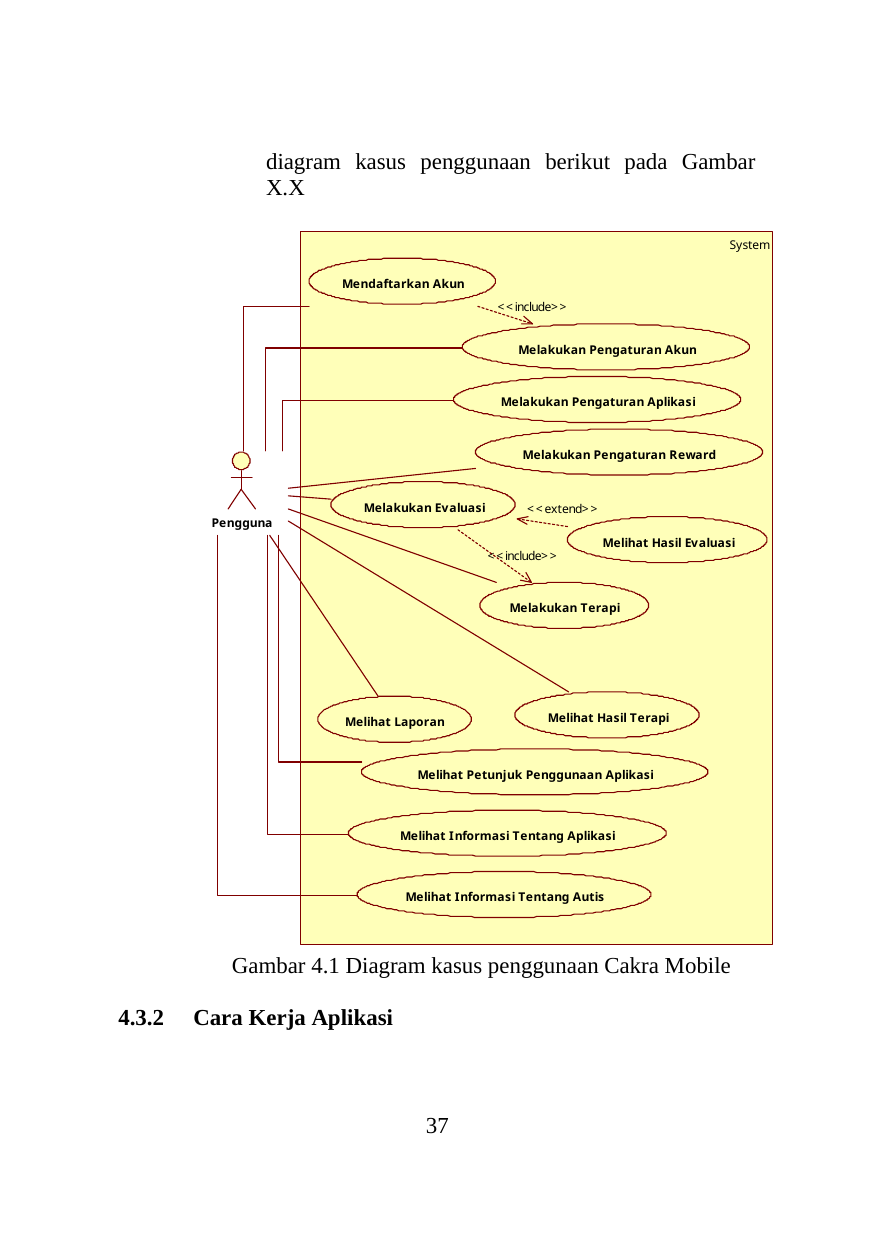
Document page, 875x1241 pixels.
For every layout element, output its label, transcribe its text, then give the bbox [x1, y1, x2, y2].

list Cara Kerja Aplikasi [118, 1004, 756, 1031]
list Gambar 4.1 Diagram kasus penggunaan Cakra Mobile [207, 952, 756, 978]
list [266, 148, 756, 200]
